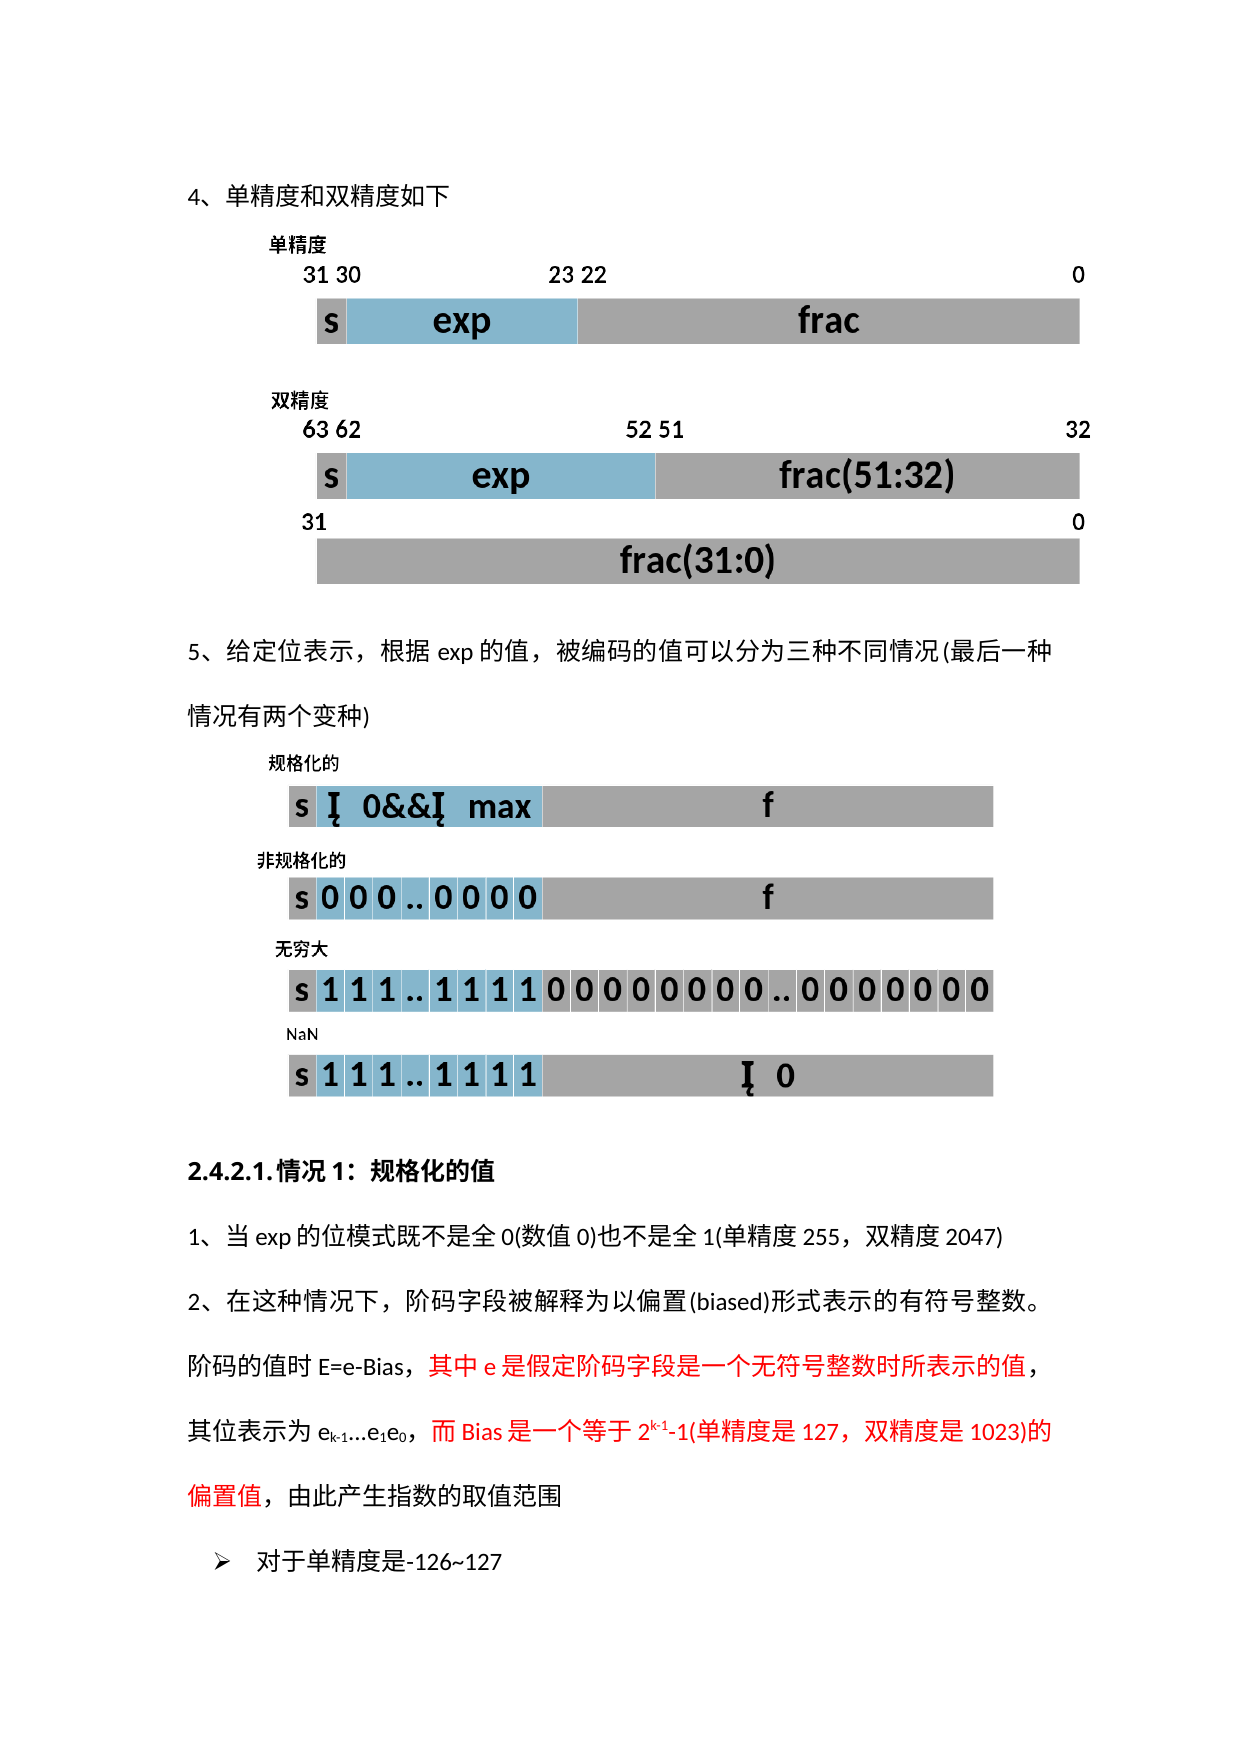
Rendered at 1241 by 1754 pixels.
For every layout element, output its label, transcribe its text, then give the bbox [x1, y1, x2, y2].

list 对于单精度是-126~127 [212, 1527, 1053, 1592]
text 5、给定位表示，根据exp的值，被编码的值可以分为三种不同情况(最后一种情况有两个变种) [187, 617, 1053, 747]
subtitle 情况1：规格化的值 [187, 1137, 1053, 1202]
text 2、在这种情况下，阶码字段被解释为以偏置(biased)形式表示的有符号整数。阶码的值时E=e-Bias，其中e是假定阶码字段是一个无符号整数时所表示的值，其位表示为ek-1...e1e0，而Bias是一个等于2k-1-1(单精度是127，双精度是1023)的偏置值，由此产生指数的取值范围 [187, 1267, 1053, 1527]
text 1、当exp的位模式既不是全0(数值0)也不是全1(单精度255，双精度2047) [187, 1202, 1053, 1267]
text 4、单精度和双精度如下 [187, 162, 1053, 227]
